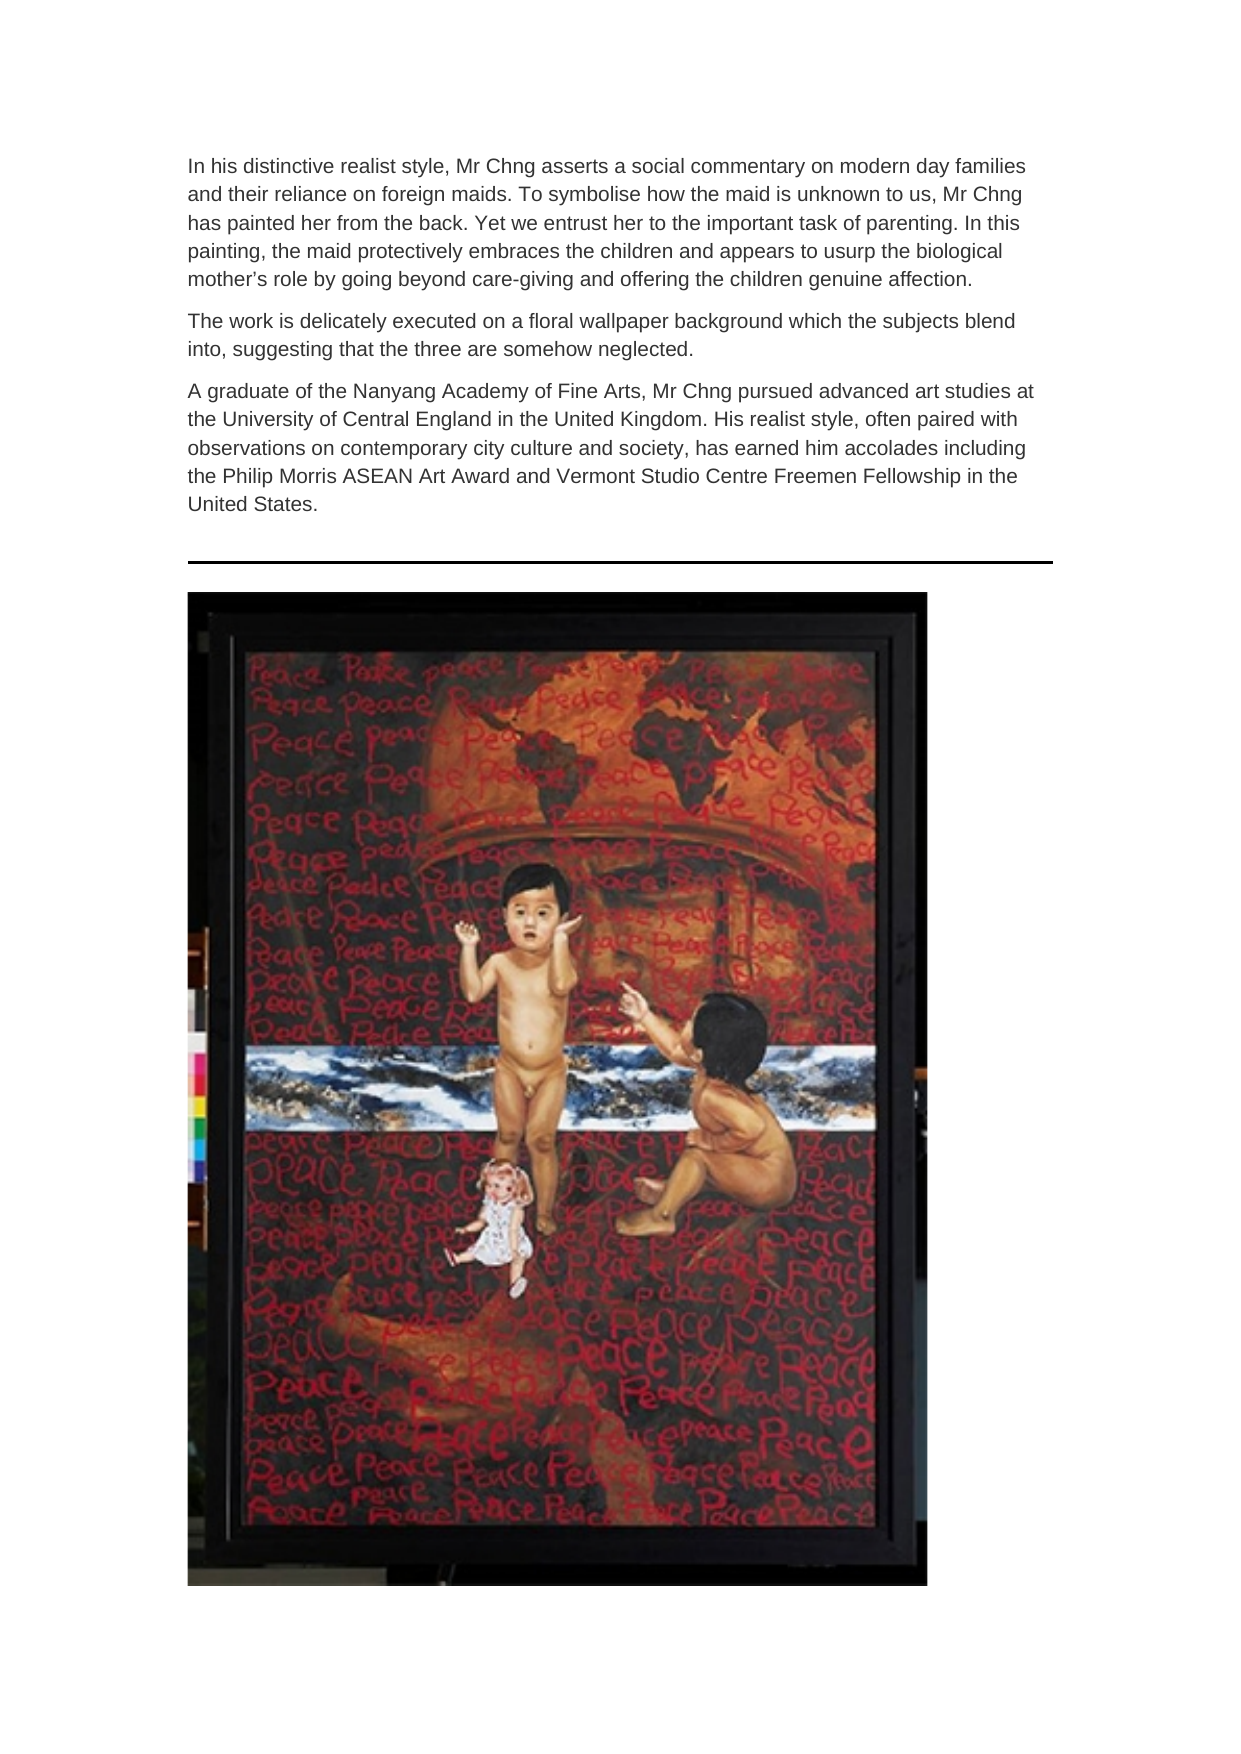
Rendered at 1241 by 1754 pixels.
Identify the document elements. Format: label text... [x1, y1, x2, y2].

text A graduate of the Nanyang Academy of Fine Arts, Mr Chng pursued advanced art studies at the University of Central England in the United Kingdom. His realist style, often paired with observations on contemporary city culture and society, has earned him accolades including the Philip Morris ASEAN Art Award and Vermont Studio Centre Freemen Fellowship in the United States. [187, 375, 1053, 516]
picture [187, 592, 928, 1586]
text The work is delicately executed on a floral wallpaper background which the subjects blend into, suggesting that the three are somehow neglected. [187, 305, 1053, 361]
text In his distinctive realist style, Mr Chng asserts a social commentary on modern day families and their reliance on foreign maids. To symbolise how the maid is unknown to us, Mr Chng has painted her from the back. Yet we entrust her to the important task of parenting. In this painting, the maid protectively embraces the children and appears to usurp the biological mother’s role by going beyond care-giving and offering the children genuine affection. [187, 150, 1053, 291]
